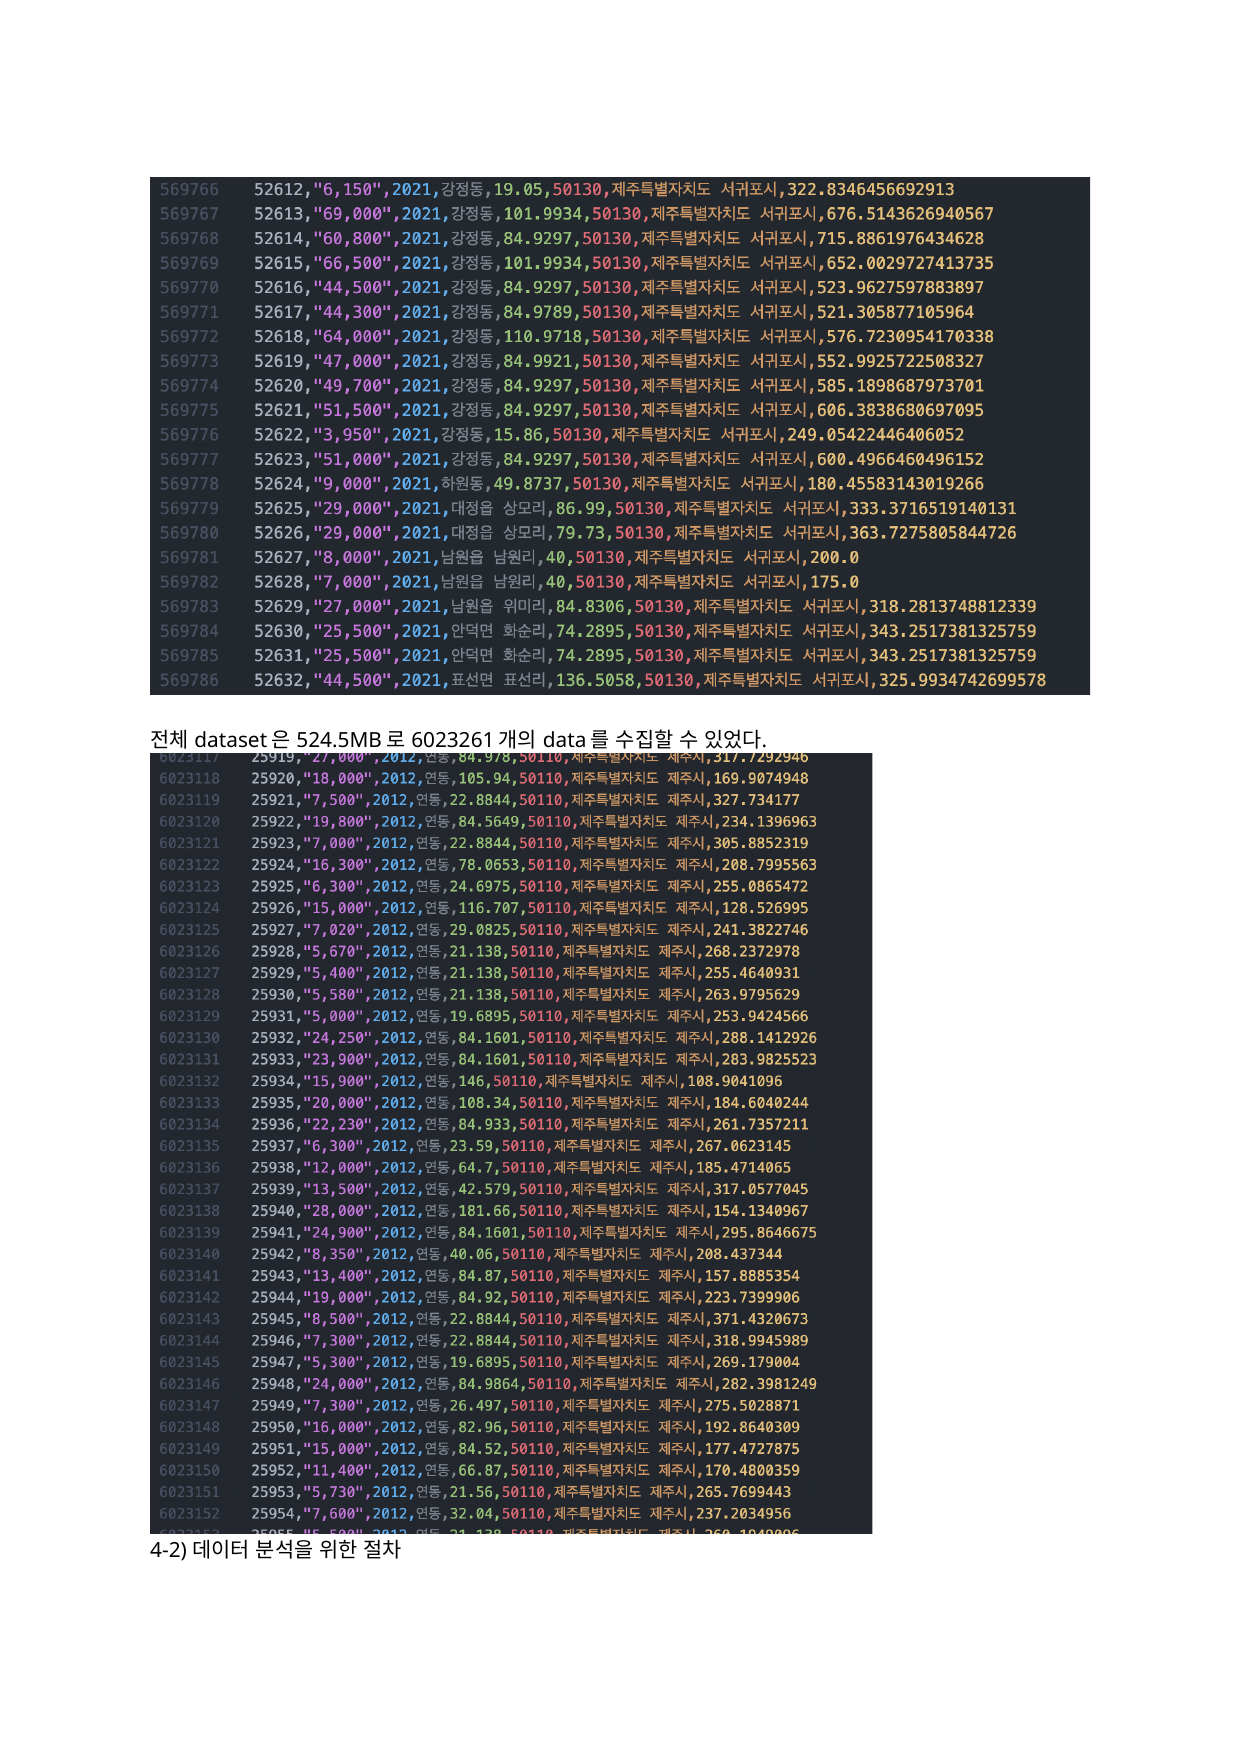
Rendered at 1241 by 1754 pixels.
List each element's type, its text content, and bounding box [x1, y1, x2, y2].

picture [150, 753, 873, 1534]
text 전체 dataset은 524.5MB로 6023261개의 data를 수집할 수 있었다. [150, 723, 1090, 754]
picture [150, 177, 1091, 695]
text 4-2) 데이터 분석을 위한 절차 [150, 1534, 1090, 1564]
